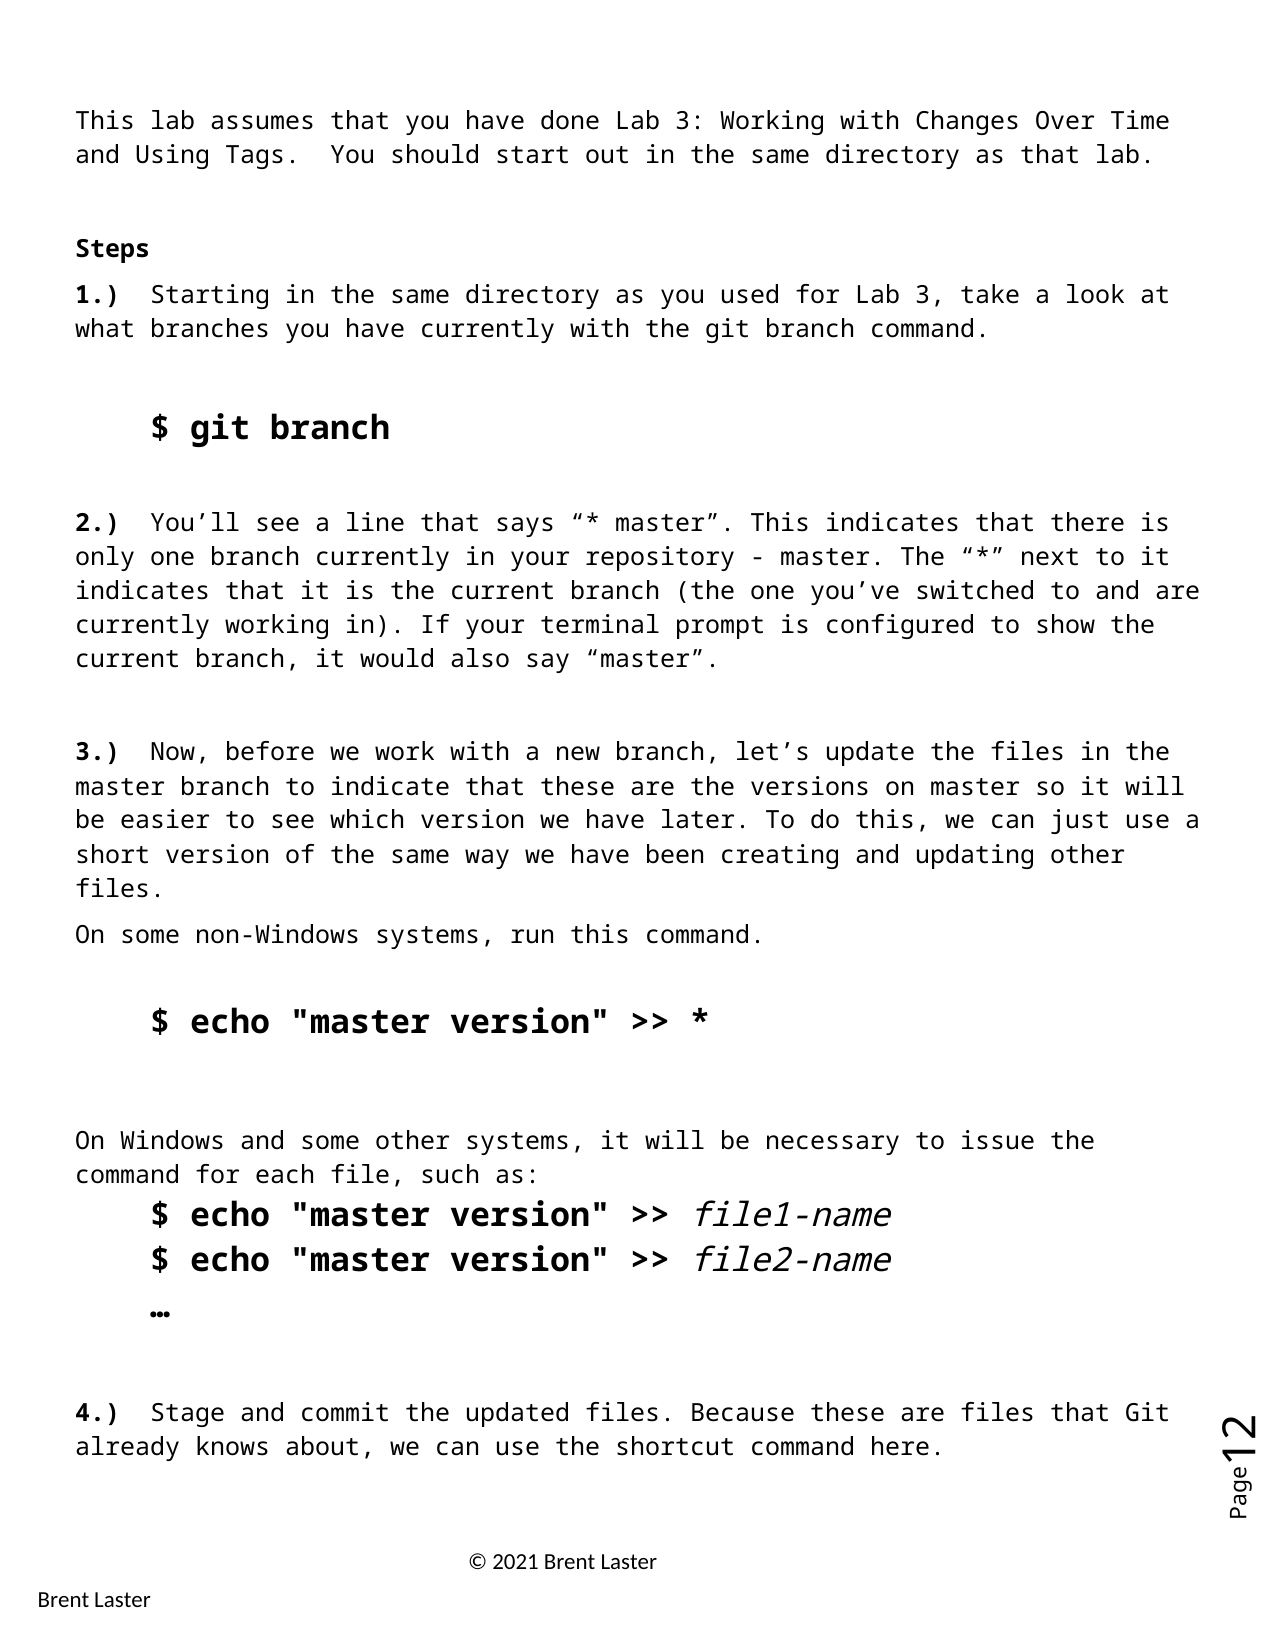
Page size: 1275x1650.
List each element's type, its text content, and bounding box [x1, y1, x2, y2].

text $ echo "master version" >> file1-name [75, 1191, 1200, 1236]
text This lab assumes that you have done Lab 3: Working with Changes Over Time and Using Tags. You should start out in the same directory as that lab. [75, 103, 1200, 171]
text 1.) Starting in the same directory as you used for Lab 3, take a look at what branches you have currently with the git branch command. [75, 277, 1200, 345]
text 4.) Stage and commit the updated files. Because these are files that Git already knows about, we can use the shortcut command here. [75, 1395, 1200, 1463]
text On some non-Windows systems, run this command. [75, 917, 1200, 951]
text $ git branch [150, 404, 1200, 449]
text On Windows and some other systems, it will be necessary to issue the command for each file, such as: [75, 1122, 1200, 1191]
text Steps [75, 230, 1200, 264]
text $ echo "master version" >> * [75, 997, 1200, 1043]
text 2.) You’ll see a line that says “* master”. This indicates that there is only one branch currently in your repository - master. The “*” next to it indicates that it is the current branch (the one you’ve switched to and are currently working in). If your terminal prompt is configured to show the current branch, it would also say “master”. [75, 505, 1200, 675]
text 3.) Now, before we work with a new branch, let’s update the files in the master branch to indicate that these are the versions on master so it will be easier to see which version we have later. To do this, we can just use a short version of the same way we have been creating and updating other files. [75, 734, 1200, 904]
text $ echo "master version" >> file2-name [75, 1236, 1200, 1281]
text … [75, 1281, 1200, 1327]
